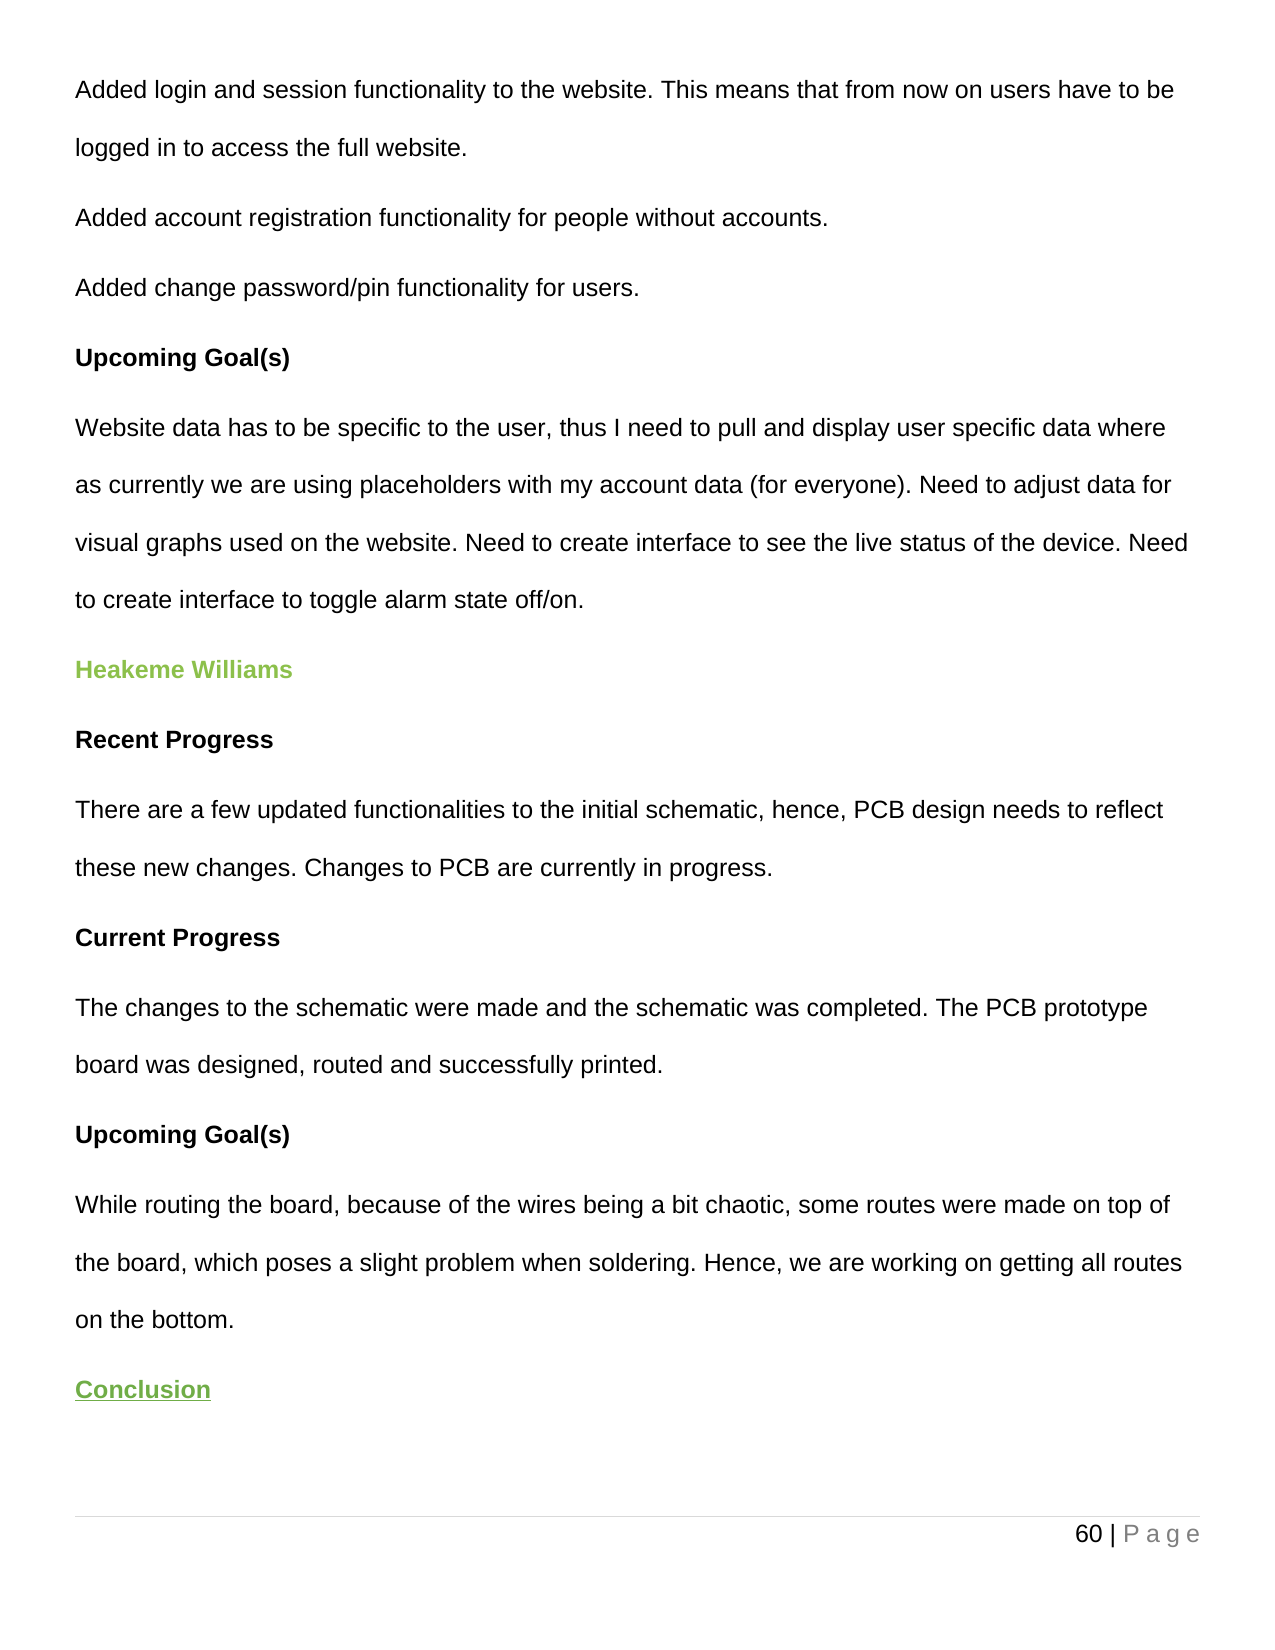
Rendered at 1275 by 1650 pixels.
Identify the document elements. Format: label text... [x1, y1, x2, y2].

text Added login and session functionality to the website. This means that from now on users have to be logged in to access the full website. [75, 75, 1200, 161]
text Upcoming Goal(s) [75, 342, 1200, 371]
text There are a few updated functionalities to the initial schematic, hence, PCB design needs to reflect these new changes. Changes to PCB are currently in progress. [75, 795, 1200, 881]
text While routing the board, because of the wires being a bit chaotic, some routes were made on top of the board, which poses a slight problem when soldering. Hence, we are working on getting all routes on the bottom. [75, 1190, 1200, 1334]
text Upcoming Goal(s) [75, 1120, 1200, 1149]
text Heakeme Williams [75, 655, 1200, 684]
text Added account registration functionality for people without accounts. [75, 202, 1200, 231]
text Conclusion [75, 1375, 1200, 1404]
text Current Progress [75, 922, 1200, 951]
text The changes to the schematic were made and the schematic was completed. The PCB prototype board was designed, routed and successfully printed. [75, 992, 1200, 1079]
text Added change password/pin functionality for users. [75, 272, 1200, 301]
text Website data has to be specific to the user, thus I need to pull and display user specific data where as currently we are using placeholders with my account data (for everyone). Need to adjust data for visual graphs used on the website. Need to create interface to see the live status of the device. Need to create interface to toggle alarm state off/on. [75, 412, 1200, 614]
text Recent Progress [75, 725, 1200, 754]
